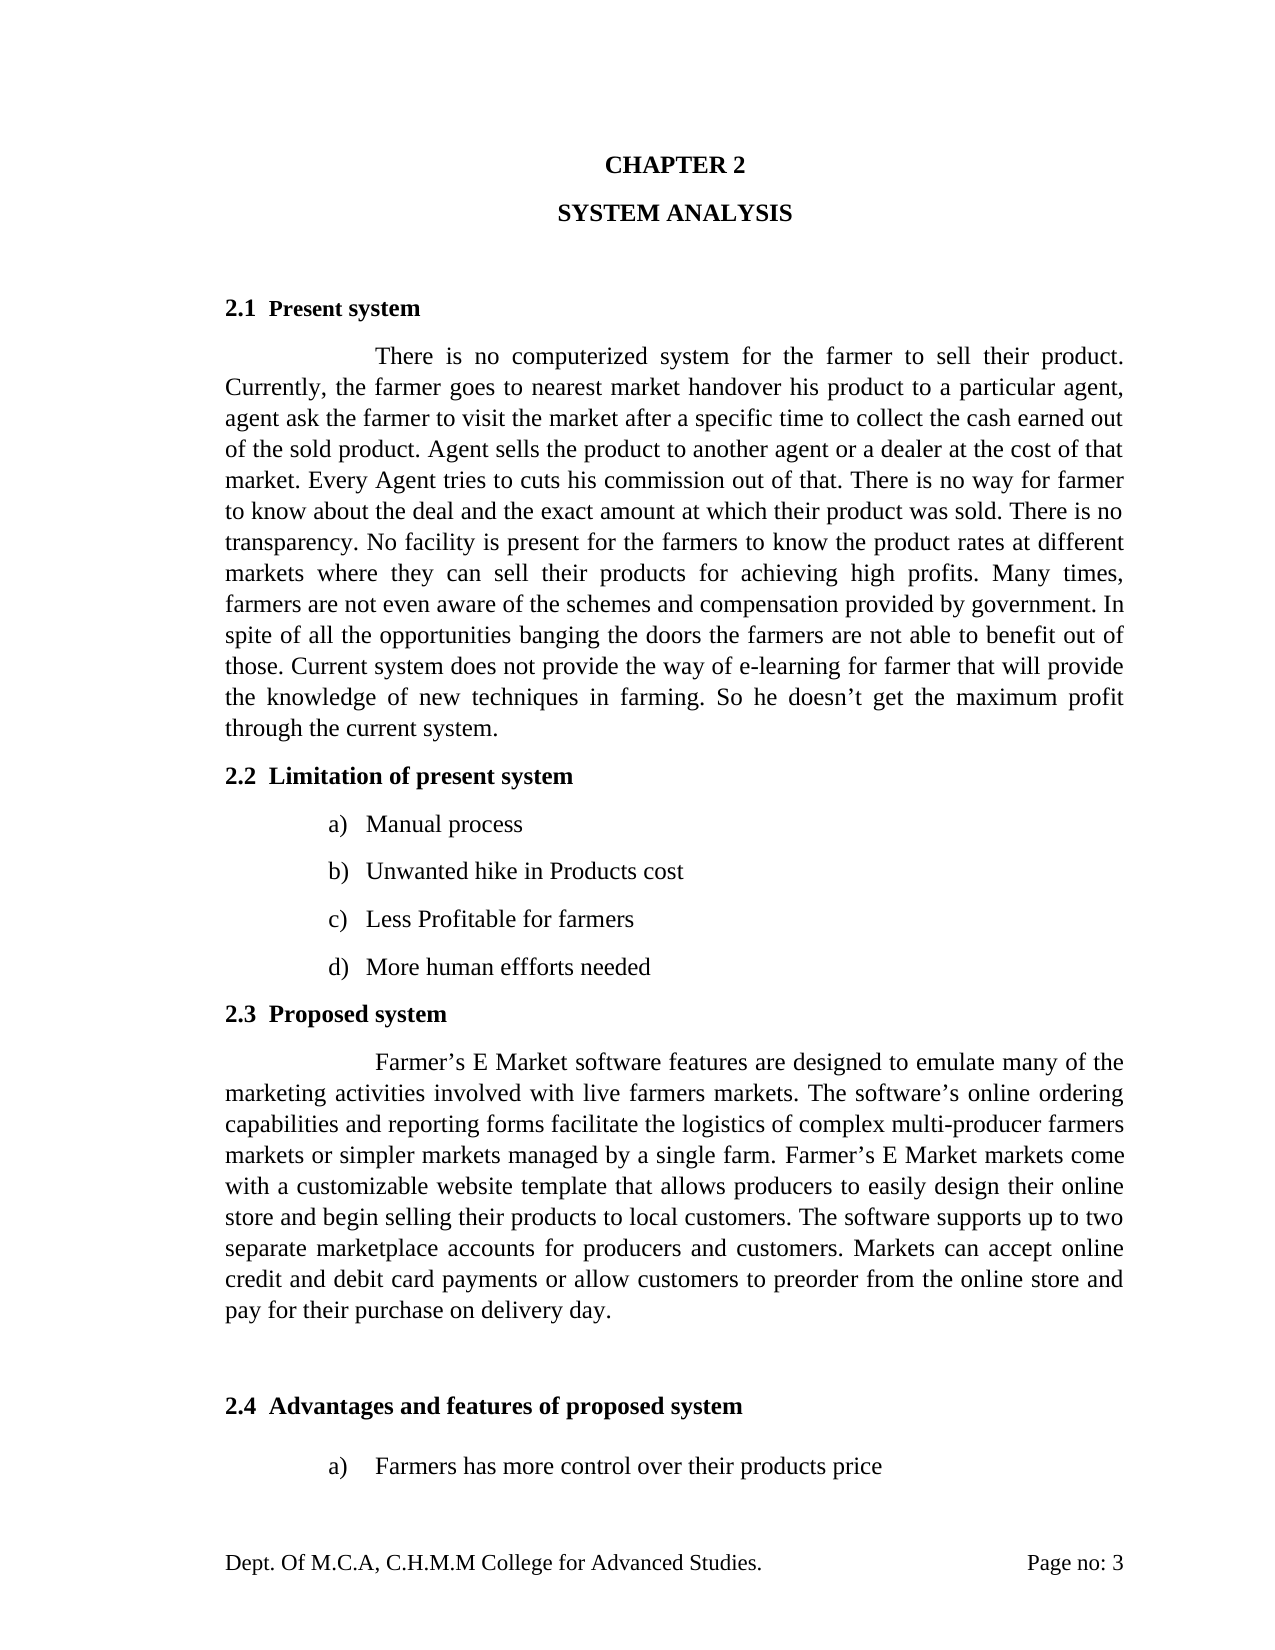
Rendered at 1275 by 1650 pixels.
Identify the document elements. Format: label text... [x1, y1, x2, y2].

list Unwanted hike in Products cost [328, 856, 1125, 885]
text 2.1 Present system [225, 293, 1125, 322]
text Farmer’s E Market software features are designed to emulate many of the marketing activities involved with live farmers markets. The software’s online ordering capabilities and reporting forms facilitate the logistics of complex multi-producer farmers markets or simpler markets managed by a single farm. Farmer’s E Market markets come with a customizable website template that allows producers to easily design their online store and begin selling their products to local customers. The software supports up to two separate marketplace accounts for producers and customers. Markets can accept online credit and debit card payments or allow customers to preorder from the online store and pay for their purchase on delivery day. [225, 1047, 1125, 1324]
text 2.3 Proposed system [225, 999, 1125, 1028]
text SYSTEM ANALYSIS [225, 198, 1125, 226]
text CHAPTER 2 [225, 150, 1125, 179]
list Less Profitable for farmers [328, 904, 1125, 933]
list More human effforts needed [328, 952, 1125, 981]
text There is no computerized system for the farmer to sell their product. Currently, the farmer goes to nearest market handover his product to a particular agent, agent ask the farmer to visit the market after a specific time to collect the cash earned out of the sold product. Agent sells the product to another agent or a dealer at the cost of that market. Every Agent tries to cuts his commission out of that. There is no way for farmer to know about the deal and the exact amount at which their product was sold. There is no transparency. No facility is present for the farmers to know the product rates at different markets where they can sell their products for achieving high profits. Many times, farmers are not even aware of the schemes and compensation provided by government. In spite of all the opportunities banging the doors the farmers are not able to benefit out of those. Current system does not provide the way of e-learning for farmer that will provide the knowledge of new techniques in farming. So he doesn’t get the maximum profit through the current system. [225, 341, 1125, 742]
list Manual process [328, 809, 1125, 837]
text 2.2 Limitation of present system [225, 761, 1125, 790]
text 2.4 Advantages and features of proposed system [225, 1391, 1073, 1420]
list Farmers has more control over their products price [328, 1451, 1073, 1479]
